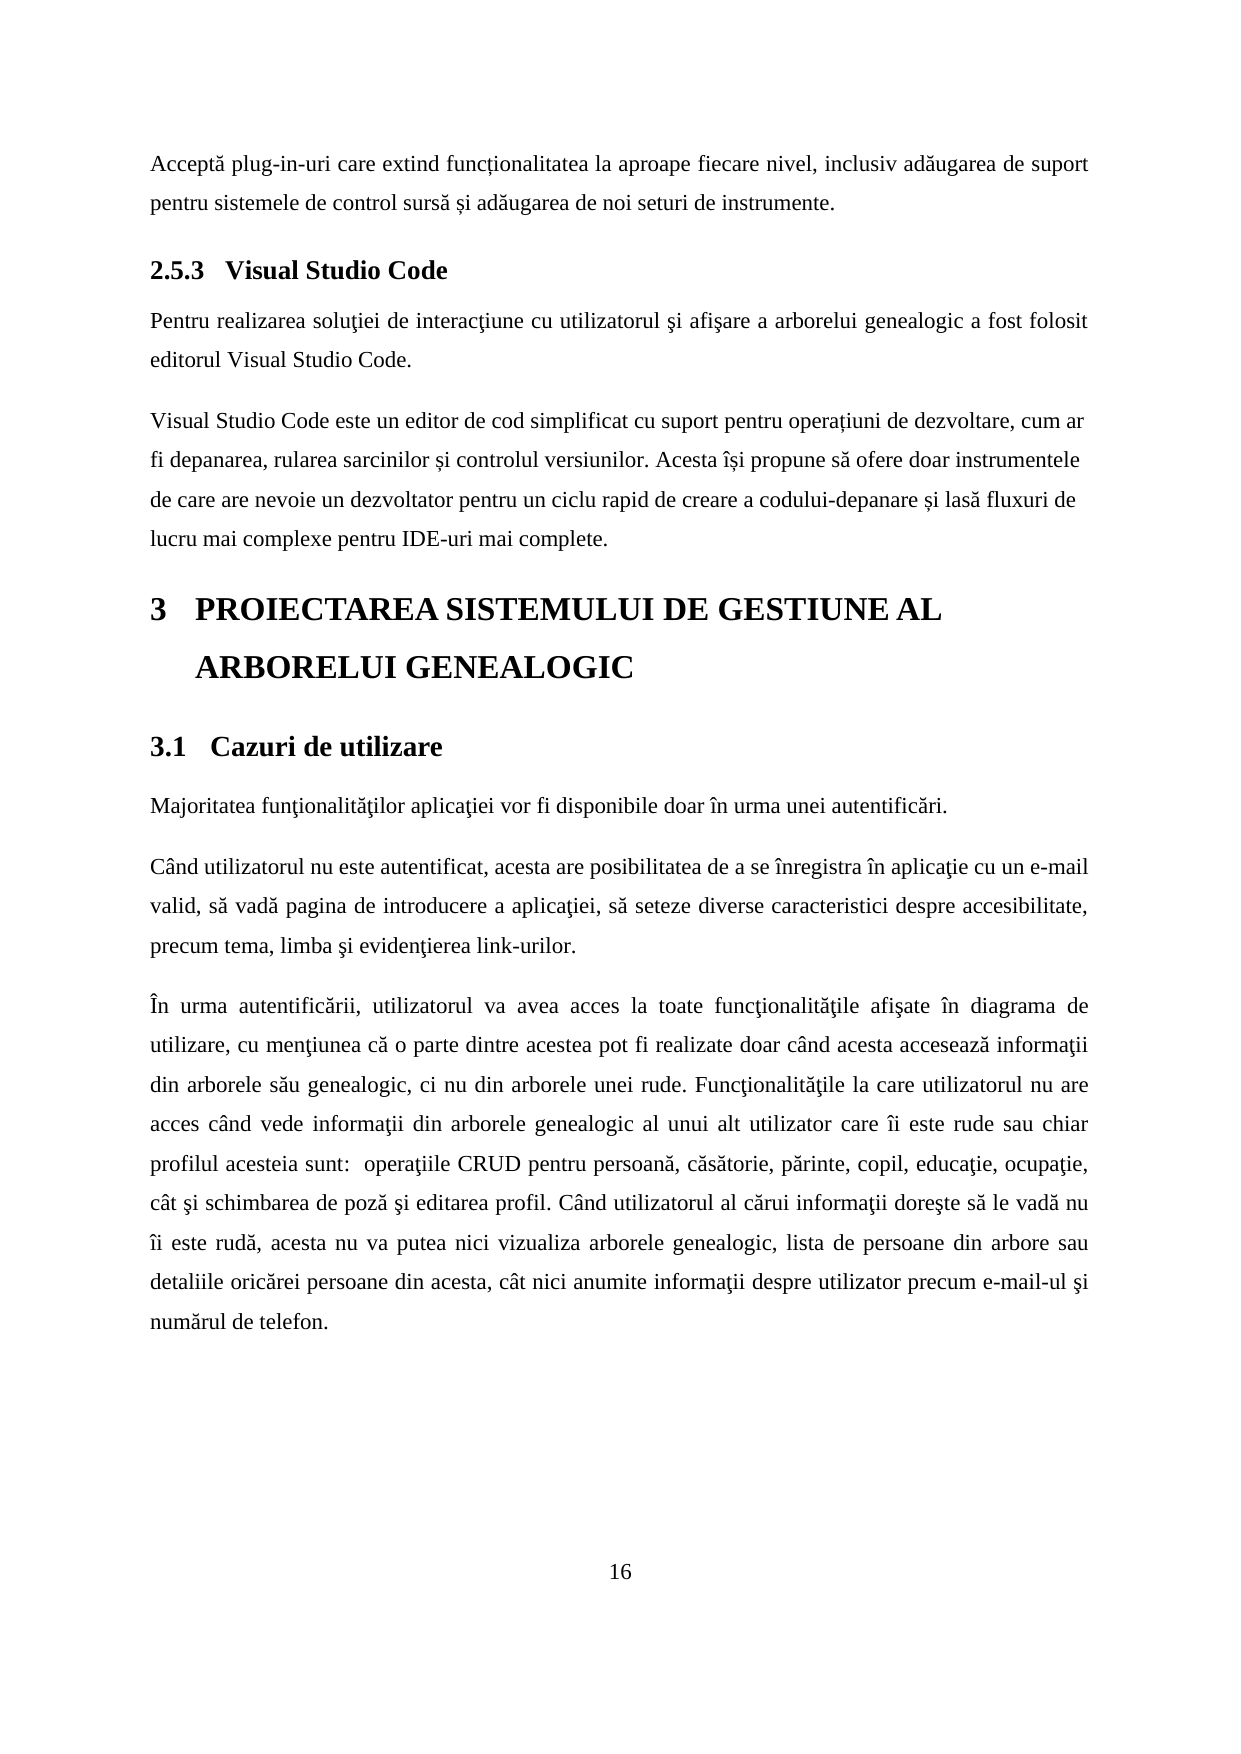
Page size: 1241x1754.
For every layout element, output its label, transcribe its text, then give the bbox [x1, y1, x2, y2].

text Majoritatea funţionalităţilor aplicaţiei vor fi disponibile doar în urma unei autentificări. [150, 792, 1090, 819]
text Visual Studio Code este un editor de cod simplificat cu suport pentru operațiuni de dezvoltare, cum ar fi depanarea, rularea sarcinilor și controlul versiunilor. Acesta își propune să ofere doar instrumentele de care are nevoie un dezvoltator pentru un ciclu rapid de creare a codului-depanare și lasă fluxuri de lucru mai complexe pentru IDE-uri mai complete. [150, 407, 1090, 551]
subtitle Proiectarea Sistemului de gestiune al arborelui genealogic [150, 589, 1090, 685]
text Acceptă plug-in-uri care extind funcționalitatea la aproape fiecare nivel, inclusiv adăugarea de suport pentru sistemele de control sursă și adăugarea de noi seturi de instrumente. [150, 150, 1090, 216]
text Când utilizatorul nu este autentificat, acesta are posibilitatea de a se înregistra în aplicaţie cu un e-mail valid, să vadă pagina de introducere a aplicaţiei, să seteze diverse caracteristici despre accesibilitate, precum tema, limba şi evidenţierea link-urilor. [150, 853, 1090, 958]
subtitle Visual Studio Code [150, 254, 1090, 285]
text În urma autentificării, utilizatorul va avea acces la toate funcţionalităţile afişate în diagrama de utilizare, cu menţiunea că o parte dintre acestea pot fi realizate doar când acesta accesează informaţii din arborele său genealogic, ci nu din arborele unei rude. Funcţionalităţile la care utilizatorul nu are acces când vede informaţii din arborele genealogic al unui alt utilizator care îi este rude sau chiar profilul acesteia sunt: operaţiile CRUD pentru persoană, căsătorie, părinte, copil, educaţie, ocupaţie, cât şi schimbarea de poză şi editarea profil. Când utilizatorul al cărui informaţii doreşte să le vadă nu îi este rudă, acesta nu va putea nici vizualiza arborele genealogic, lista de persoane din arbore sau detaliile oricărei persoane din acesta, cât nici anumite informaţii despre utilizator precum e-mail-ul şi numărul de telefon. [150, 992, 1090, 1334]
subtitle Cazuri de utilizare [150, 729, 1090, 763]
text Pentru realizarea soluţiei de interacţiune cu utilizatorul şi afişare a arborelui genealogic a fost folosit editorul Visual Studio Code. [150, 307, 1090, 373]
